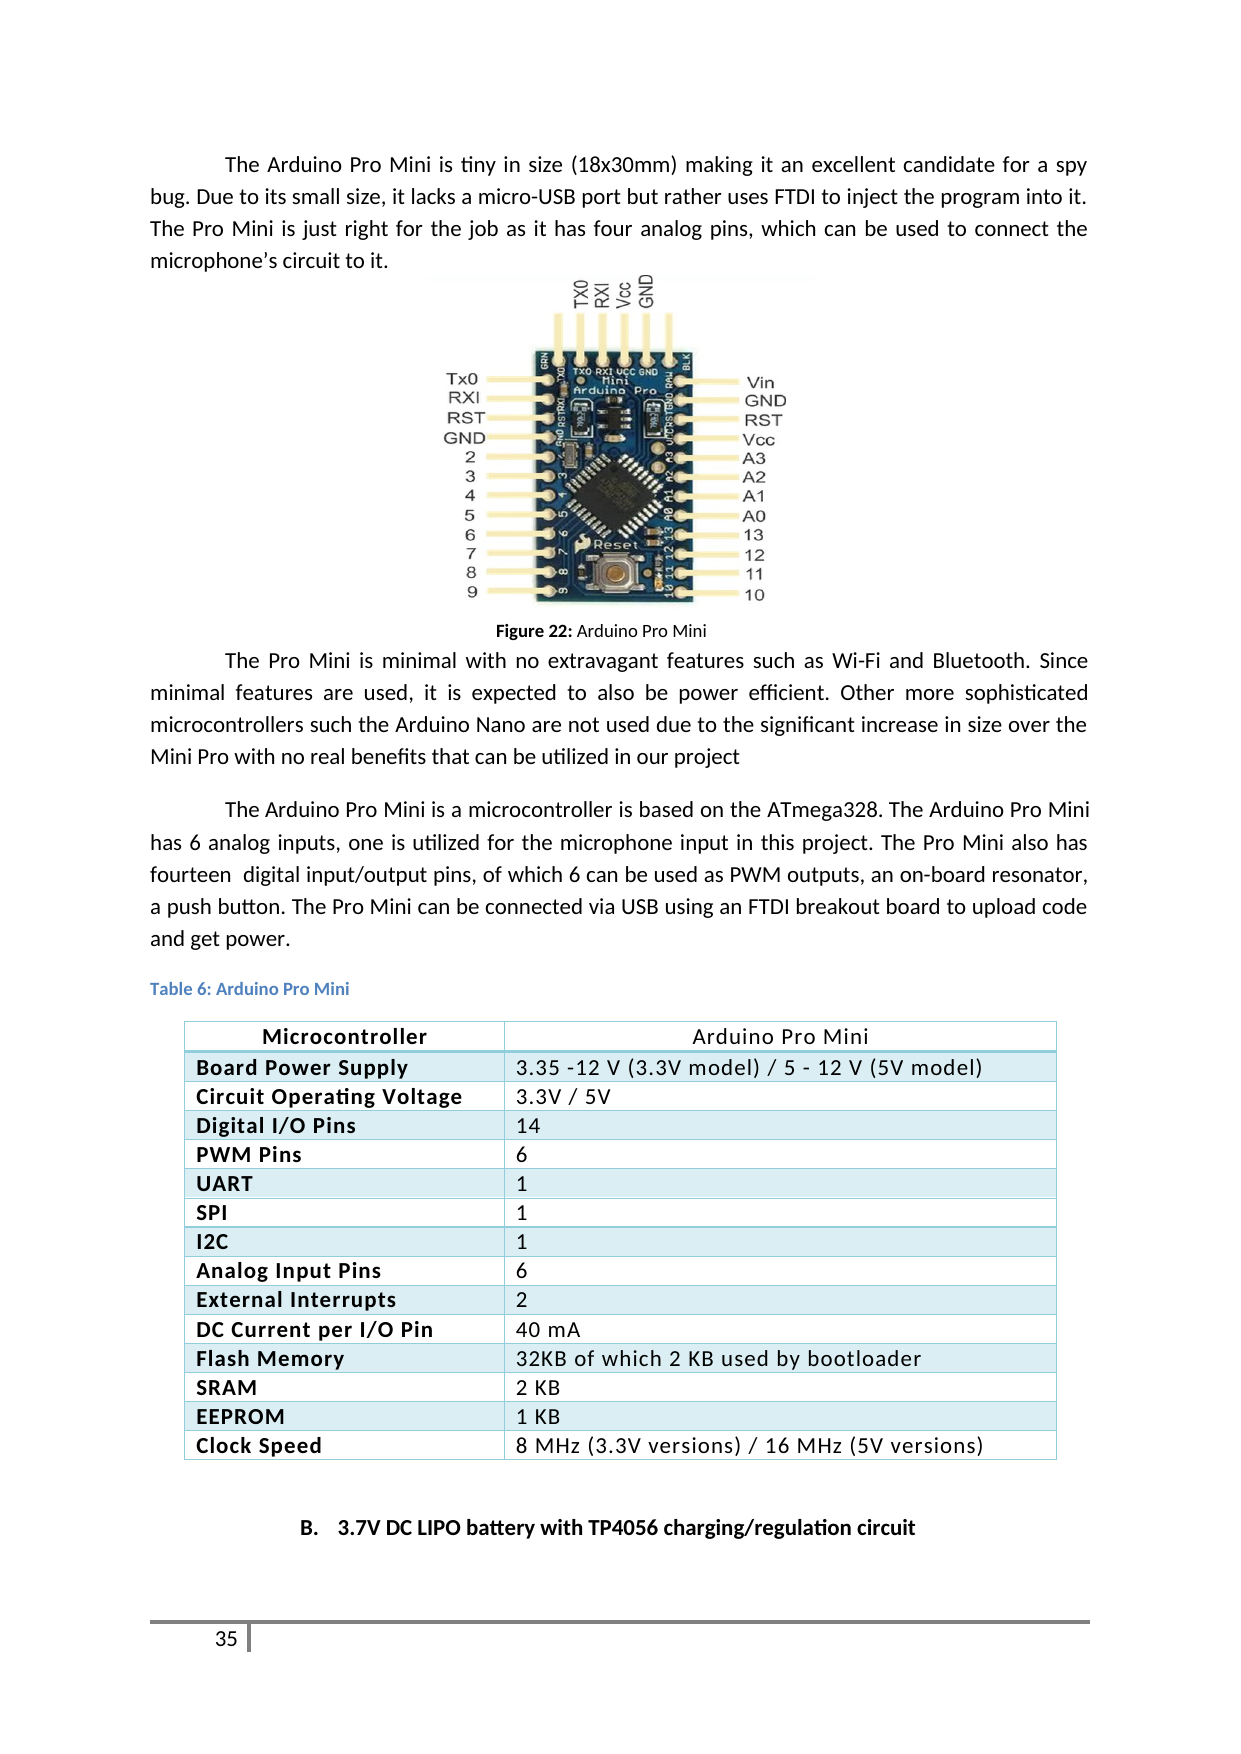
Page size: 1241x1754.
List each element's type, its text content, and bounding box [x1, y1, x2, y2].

table_cell 32KB of which 2 KB used by bootloader [505, 1344, 1056, 1372]
table_cell Circuit Operating Voltage [185, 1082, 504, 1110]
table_cell EEPROM [185, 1402, 504, 1430]
table_cell 6 [505, 1140, 1056, 1168]
table_cell 14 [505, 1111, 1056, 1139]
list The Arduino Pro Mini is tiny in size (18x30mm) making it an excellent candidate for a spy bug. Due to its small size, it lacks a micro-USB port but rather uses FTDI to inject the program into it. The Pro Mini is just right for the job as it has four analog pins, which can be used to connect the microphone’s circuit to it. [150, 150, 1090, 274]
table_header Arduino Pro Mini [505, 1022, 1056, 1050]
table_cell I2C [185, 1228, 504, 1256]
table_header Microcontroller [185, 1022, 504, 1050]
table_cell 1 KB [505, 1402, 1056, 1430]
table_cell 8 MHz (3.3V versions) / 16 MHz (5V versions) [505, 1431, 1056, 1459]
table_cell Flash Memory [185, 1344, 504, 1372]
table_cell 2 [505, 1286, 1056, 1314]
table_cell 1 [505, 1228, 1056, 1256]
table_cell Analog Input Pins [185, 1257, 504, 1284]
table_cell PWM Pins [185, 1140, 504, 1168]
table_cell 6 [505, 1257, 1056, 1284]
table_cell 1 [505, 1199, 1056, 1226]
table_cell 1 [505, 1169, 1056, 1197]
table_cell SPI [185, 1199, 504, 1226]
text The Arduino Pro Mini is a microcontroller is based on the ATmega328. The Arduino Pro Mini has 6 analog inputs, one is utilized for the microphone input in this project. The Pro Mini also has fourteen digital input/output pins, of which 6 can be used as PWM outputs, an on-board resonator, a push button. The Pro Mini can be connected via USB using an FTDI breakout board to upload code and get power. [150, 795, 1090, 952]
table_cell 2 KB [505, 1373, 1056, 1401]
table_cell 40 mA [505, 1315, 1056, 1343]
table_cell 3.35 -12 V (3.3V model) / 5 - 12 V (5V model) [505, 1053, 1056, 1081]
table_cell UART [185, 1169, 504, 1197]
table_cell SRAM [185, 1373, 504, 1401]
table_cell 3.3V / 5V [505, 1082, 1056, 1110]
picture [425, 275, 815, 612]
table_cell Digital I/O Pins [185, 1111, 504, 1139]
table_cell Clock Speed [185, 1431, 504, 1459]
text Table 6: Arduino Pro Mini [150, 977, 1090, 1000]
list 3.7V DC LIPO battery with TP4056 charging/regulation circuit [300, 1513, 1090, 1541]
table_cell External Interrupts [185, 1286, 504, 1314]
table_cell DC Current per I/O Pin [185, 1315, 504, 1343]
table_cell Board Power Supply [185, 1053, 504, 1081]
